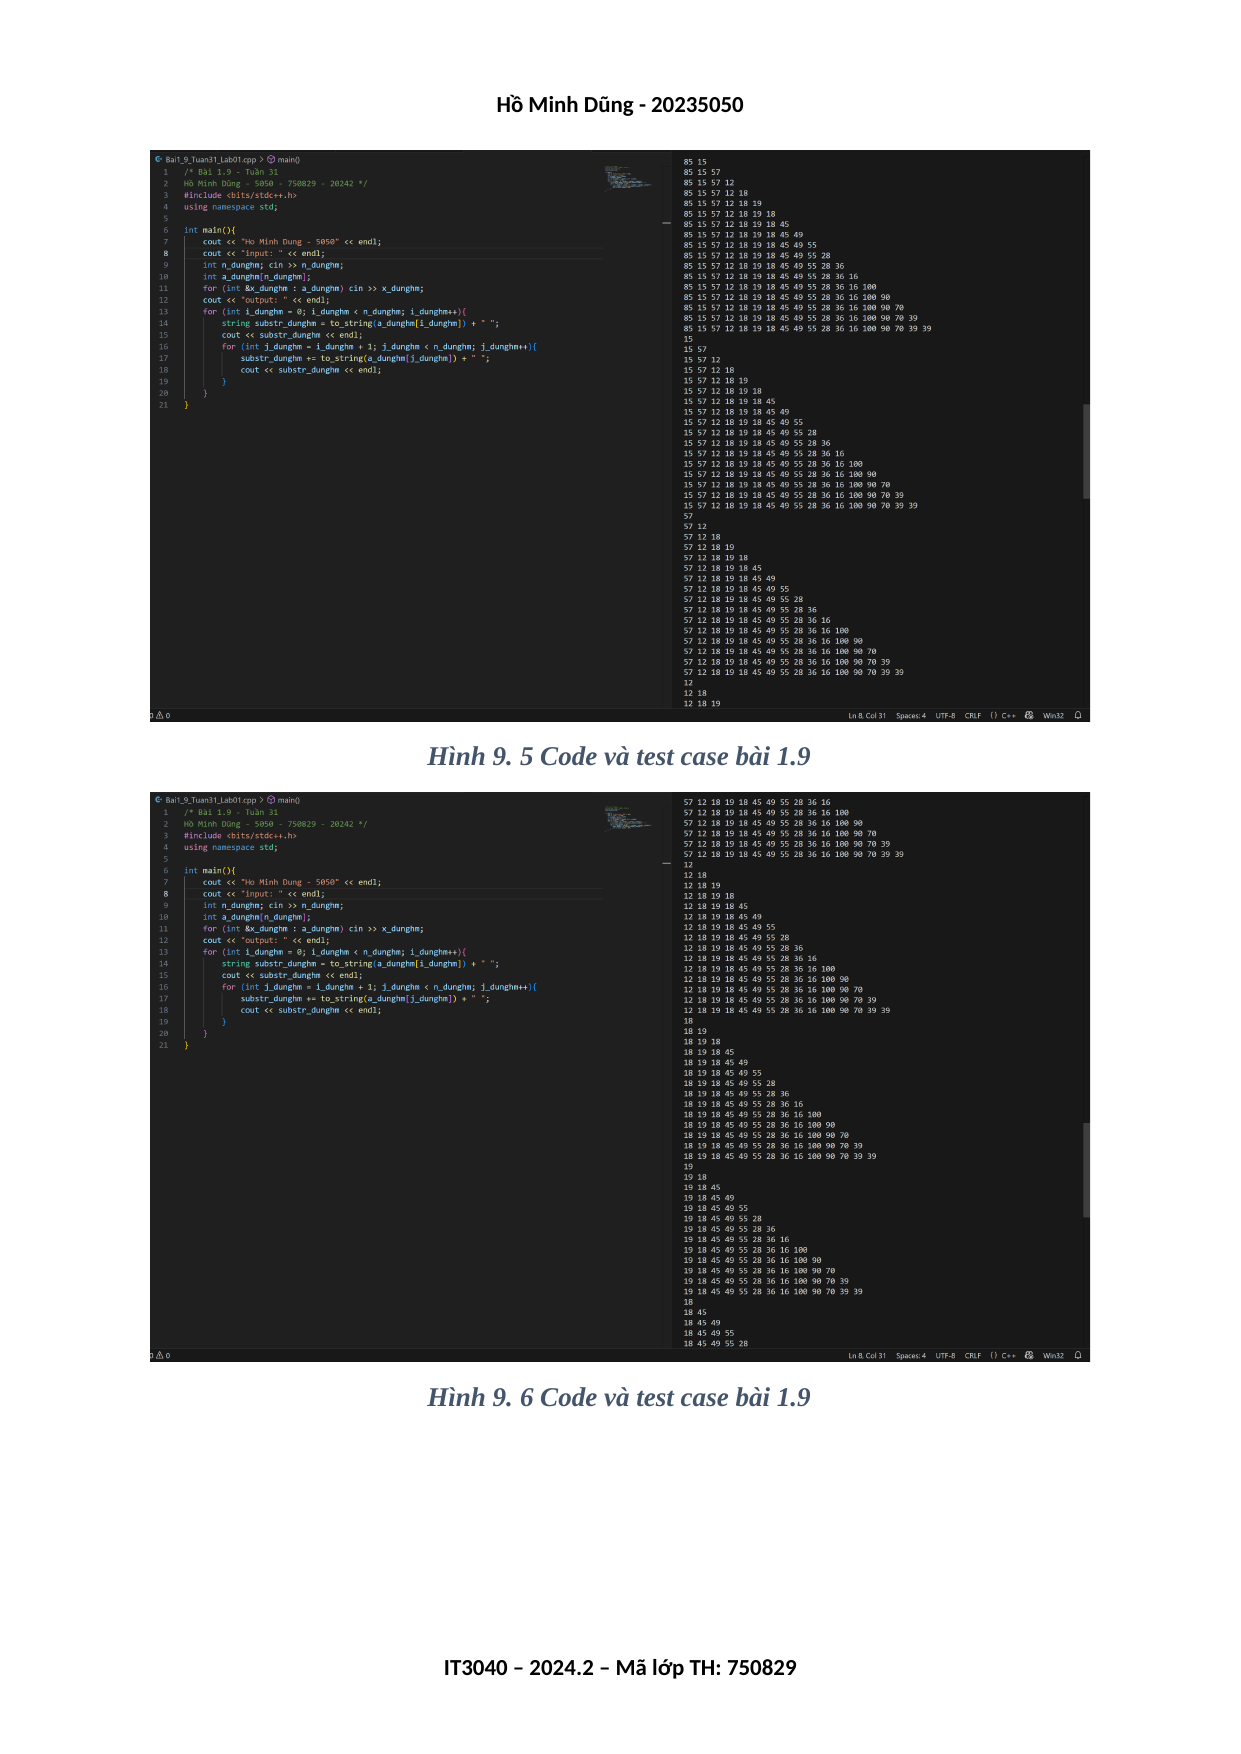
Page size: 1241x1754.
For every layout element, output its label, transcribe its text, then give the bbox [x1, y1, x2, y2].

picture [150, 150, 1091, 722]
picture [150, 792, 1091, 1362]
text Hình 9. 5 Code và test case bài 1.9 [150, 740, 1090, 771]
text Hình 9. 6 Code và test case bài 1.9 [150, 1381, 1090, 1412]
